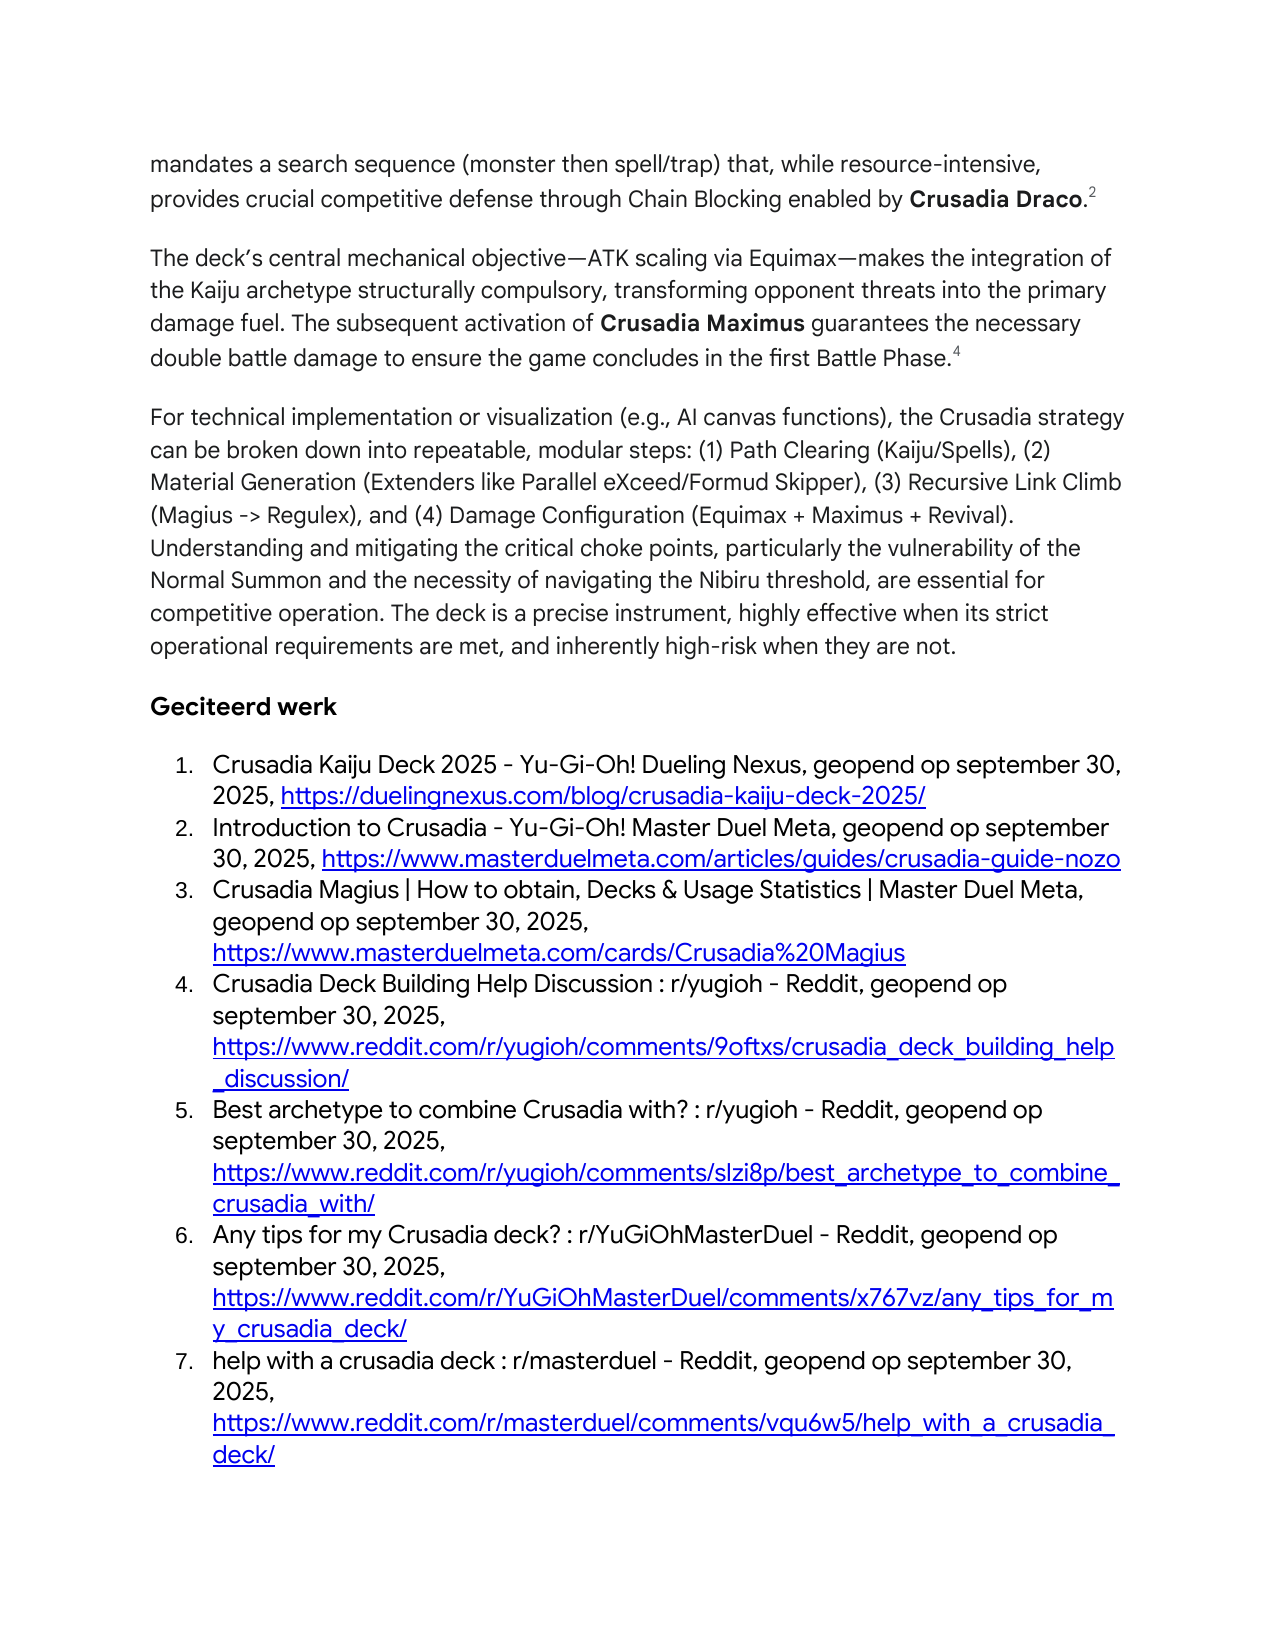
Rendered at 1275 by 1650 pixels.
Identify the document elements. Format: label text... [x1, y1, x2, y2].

text For technical implementation or visualization (e.g., AI canvas functions), the Crusadia strategy can be broken down into repeatable, modular steps: (1) Path Clearing (Kaiju/Spells), (2) Material Generation (Extenders like Parallel eXceed/Formud Skipper), (3) Recursive Link Climb (Magius -> Regulex), and (4) Damage Configuration (Equimax + Maximus + Revival). Understanding and mitigating the critical choke points, particularly the vulnerability of the Normal Summon and the necessity of navigating the Nibiru threshold, are essential for competitive operation. The deck is a precise instrument, highly effective when its strict operational requirements are met, and inherently high-risk when they are not. [150, 403, 1125, 661]
subtitle Geciteerd werk [150, 691, 1125, 723]
list Best archetype to combine Crusadia with? : r/yugioh - Reddit, geopend op september 30, 2025, https://www.reddit.com/r/yugioh/comments/slzi8p/best_archetype_to_combine_crusadia_with/ [175, 1094, 1125, 1219]
list Introduction to Crusadia - Yu-Gi-Oh! Master Duel Meta, geopend op september 30, 2025, https://www.masterduelmeta.com/articles/guides/crusadia-guide-nozo [175, 812, 1125, 875]
list Crusadia Kaiju Deck 2025 - Yu-Gi-Oh! Dueling Nexus, geopend op september 30, 2025, https://duelingnexus.com/blog/crusadia-kaiju-deck-2025/ [175, 749, 1125, 812]
list help with a crusadia deck : r/masterduel - Reddit, geopend op september 30, 2025, https://www.reddit.com/r/masterduel/comments/vqu6w5/help_with_a_crusadia_deck/ [175, 1345, 1125, 1470]
text The deck’s central mechanical objective—ATK scaling via Equimax—makes the integration of the Kaiju archetype structurally compulsory, transforming opponent threats into the primary damage fuel. The subsequent activation of Crusadia Maximus guarantees the necessary double battle damage to ensure the game concludes in the first Battle Phase.4 [150, 244, 1125, 374]
list Crusadia Deck Building Help Discussion : r/yugioh - Reddit, geopend op september 30, 2025, https://www.reddit.com/r/yugioh/comments/9oftxs/crusadia_deck_building_help_discussion/ [175, 969, 1125, 1094]
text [150, 150, 1125, 214]
list Crusadia Magius | How to obtain, Decks & Usage Statistics | Master Duel Meta, geopend op september 30, 2025, https://www.masterduelmeta.com/cards/Crusadia%20Magius [175, 875, 1125, 969]
list Any tips for my Crusadia deck? : r/YuGiOhMasterDuel - Reddit, geopend op september 30, 2025, https://www.reddit.com/r/YuGiOhMasterDuel/comments/x767vz/any_tips_for_my_crusadia_deck/ [175, 1219, 1125, 1345]
